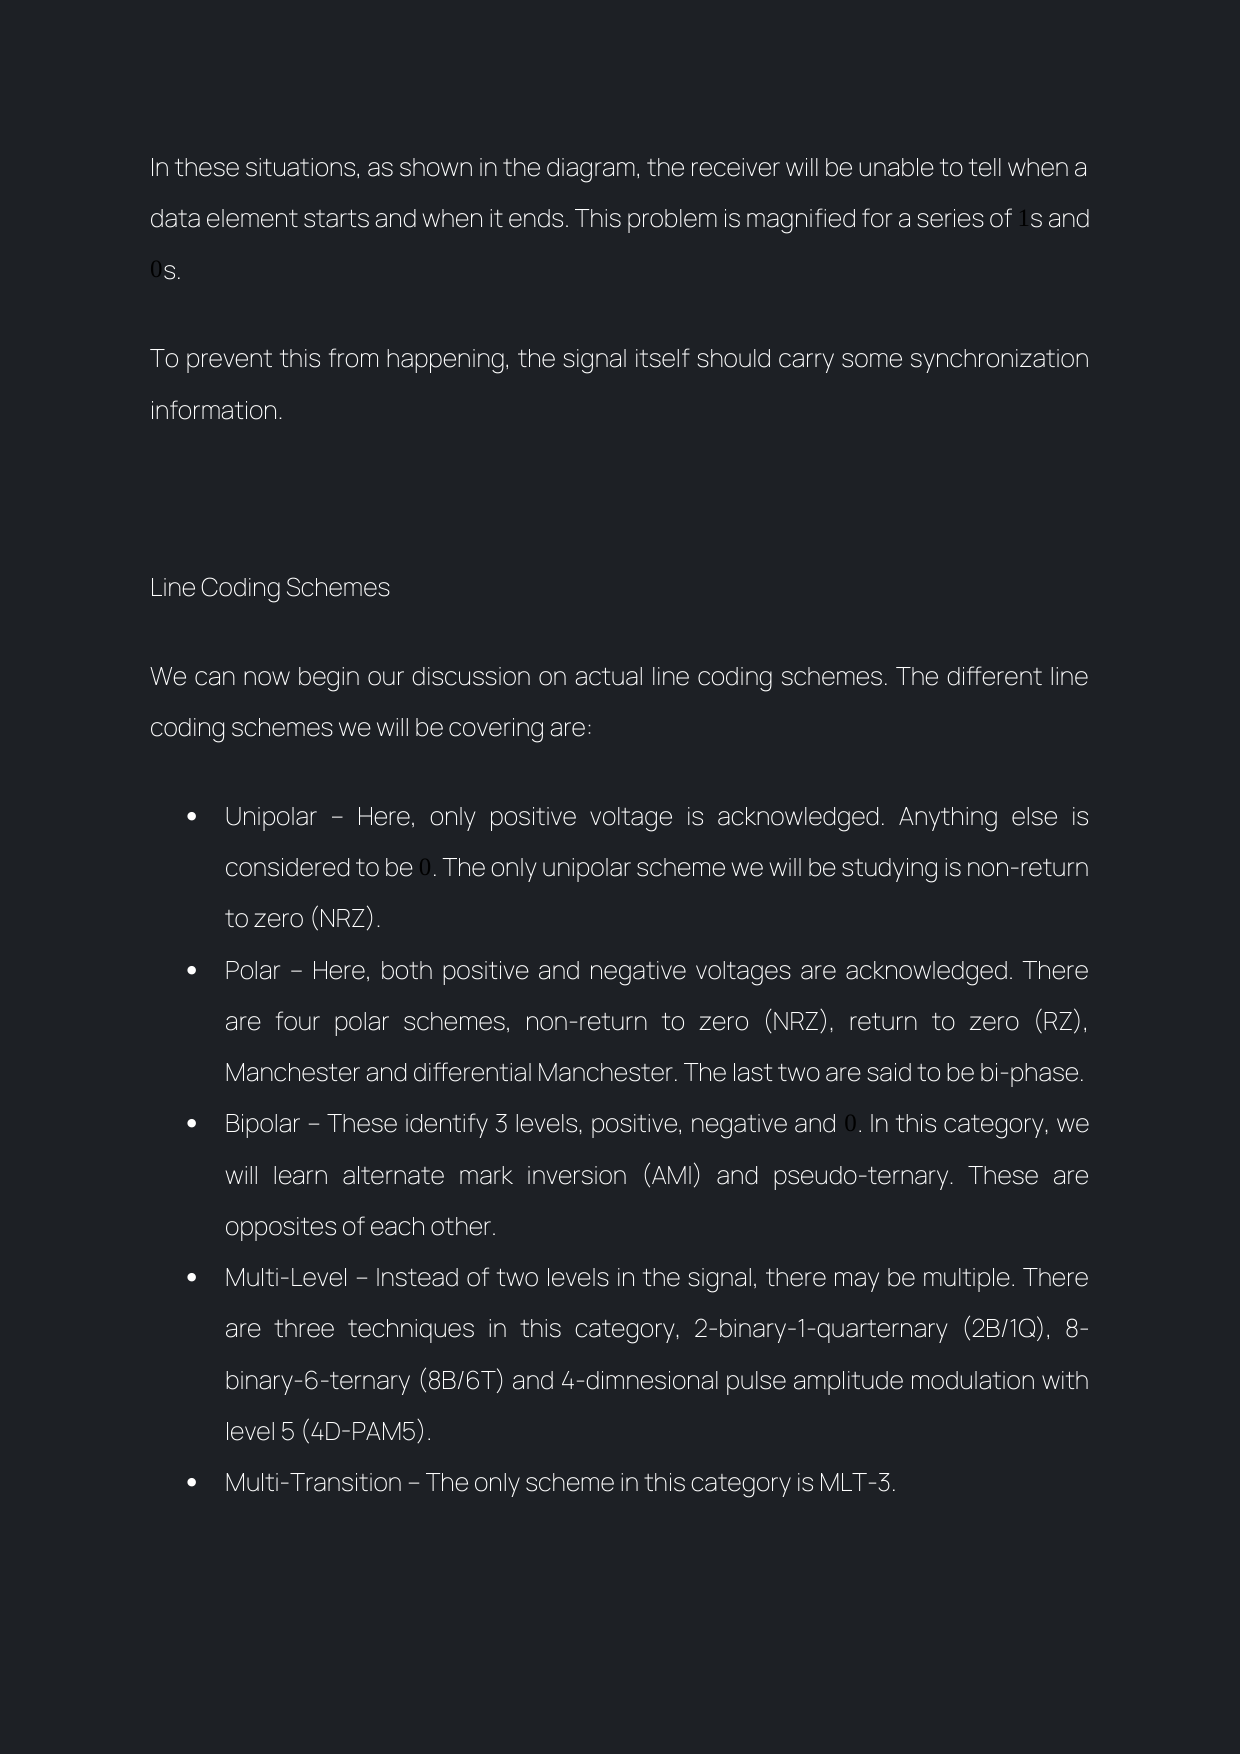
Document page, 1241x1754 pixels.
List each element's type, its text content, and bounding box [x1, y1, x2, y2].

text We can now begin our discussion on actual line coding schemes. The different line coding schemes we will be covering are: [150, 659, 1090, 744]
text To prevent this from happening, the signal itself should carry some synchronization information. [150, 341, 1090, 427]
text In these situations, as shown in the diagram, the receiver will be unable to tell when a data element starts and when it ends. This problem is magnified for a series of s and s. [150, 150, 1090, 287]
list Bipolar – These identify 3 levels, positive, negative and . In this category, we will learn alternate mark inversion (AMI) and pseudo-ternary. These are opposites of each other. [187, 1106, 1090, 1243]
list Multi-Transition – The only scheme in this category is MLT-3. [187, 1465, 1090, 1499]
list Multi-Level – Instead of two levels in the signal, there may be multiple. There are three techniques in this category, 2-binary-1-quarternary (2B/1Q), 8-binary-6-ternary (8B/6T) and 4-dimnesional pulse amplitude modulation with level 5 (4D-PAM5). [187, 1260, 1090, 1448]
list Polar – Here, both positive and negative voltages are acknowledged. There are four polar schemes, non-return to zero (NRZ), return to zero (RZ), Manchester and differential Manchester. The last two are said to be bi-phase. [187, 952, 1090, 1089]
subtitle Line Coding Schemes [150, 570, 1090, 604]
list Unipolar – Here, only positive voltage is acknowledged. Anything else is considered to be . The only unipolar scheme we will be studying is non-return to zero (NRZ). [187, 799, 1090, 935]
